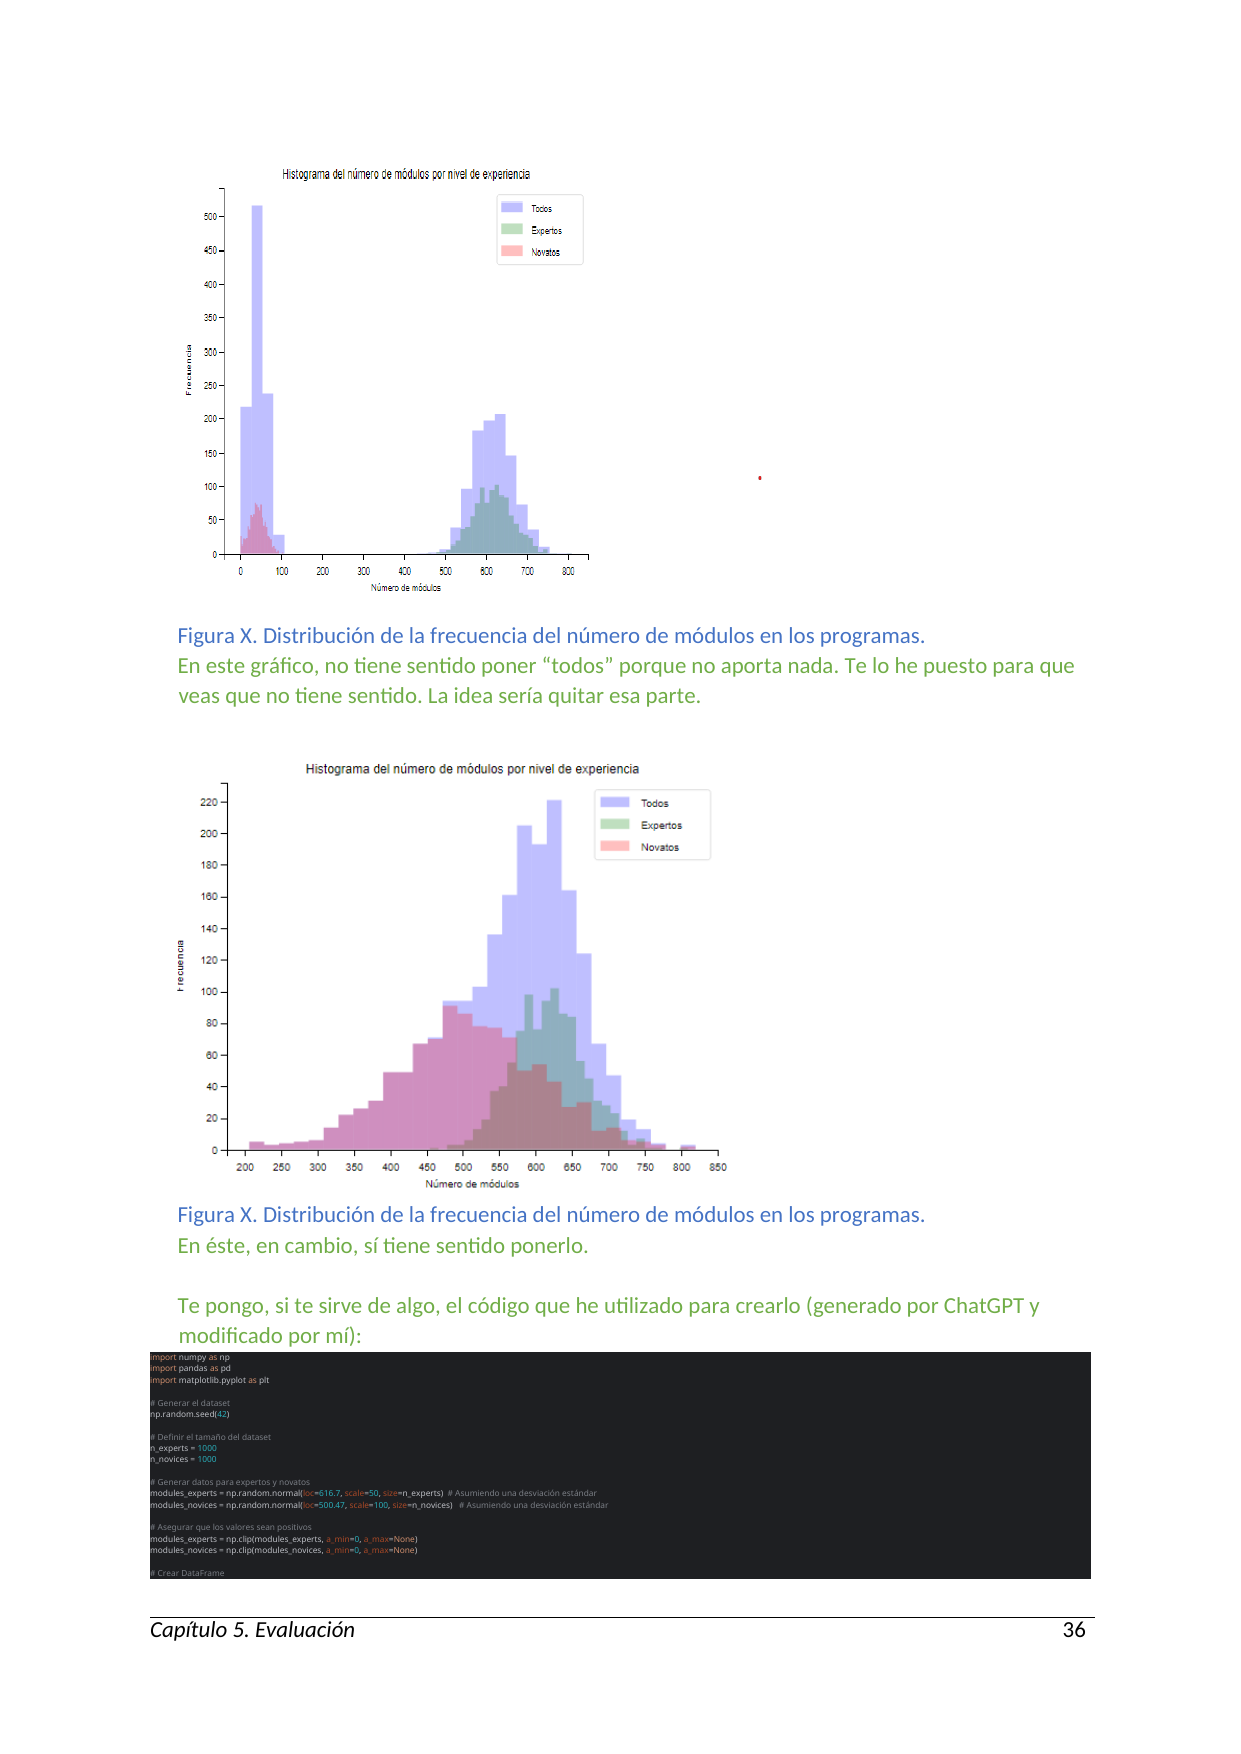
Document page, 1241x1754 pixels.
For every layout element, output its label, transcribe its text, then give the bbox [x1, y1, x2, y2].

picture [177, 742, 751, 1199]
text Figura X. Distribución de la frecuencia del número de módulos en los programas. [177, 1201, 1091, 1228]
text Te pongo, si te sirve de algo, el código que he utilizado para crearlo (generado por ChatGPT y modificado por mí): [177, 1291, 1091, 1349]
text Figura X. Distribución de la frecuencia del número de módulos en los programas. [177, 621, 1091, 649]
picture [177, 154, 762, 619]
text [150, 1352, 1091, 1579]
text En este gráfico, no tiene sentido poner “todos” porque no aporta nada. Te lo he puesto para que veas que no tiene sentido. La idea sería quitar esa parte. [177, 651, 1091, 710]
text En éste, en cambio, sí tiene sentido ponerlo. [177, 1231, 1091, 1259]
